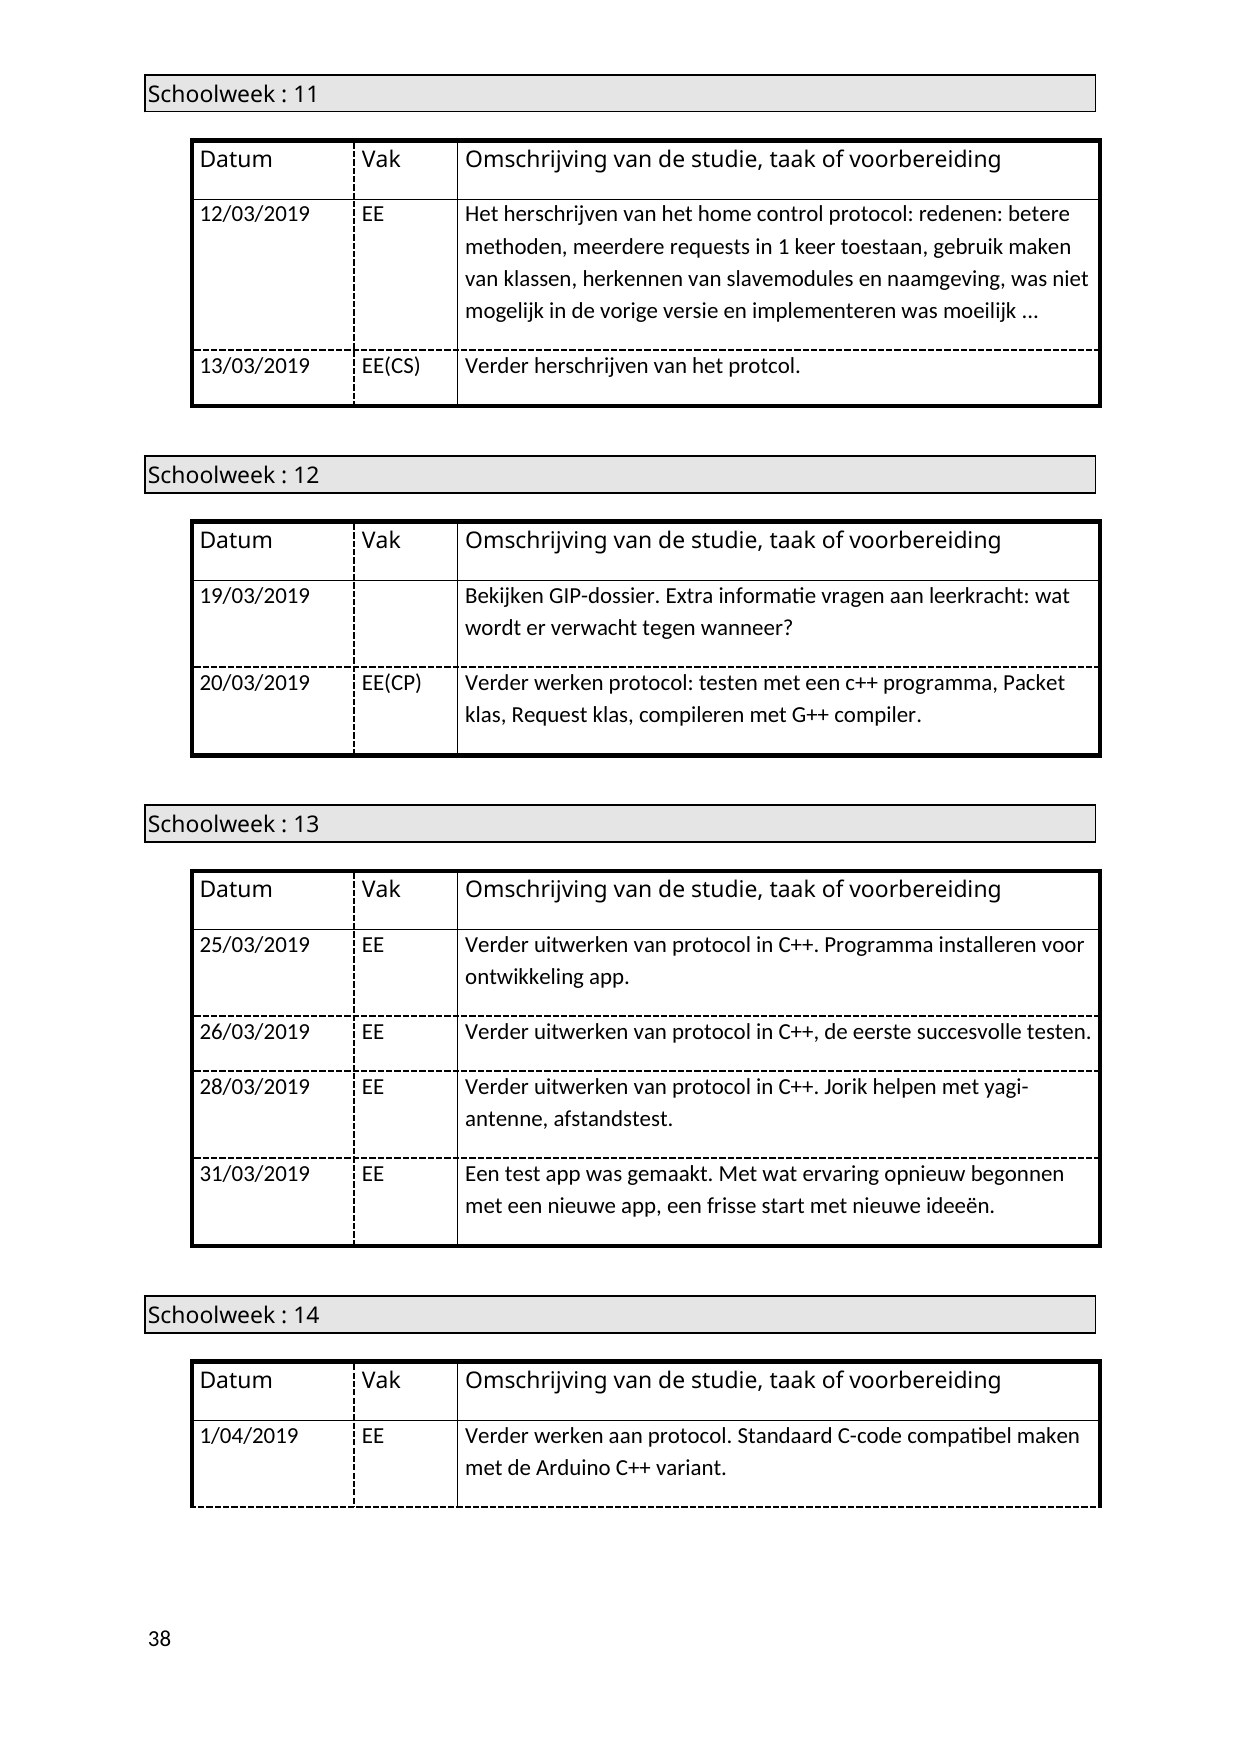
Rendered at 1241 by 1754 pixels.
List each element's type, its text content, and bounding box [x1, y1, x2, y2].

table_header Omschrijving van de studie, taak of voorbereiding [458, 873, 1098, 929]
table_header Vak [354, 143, 457, 198]
table_cell 28/03/2019 [194, 1070, 354, 1157]
table_cell 20/03/2019 [194, 666, 354, 753]
table_header Datum [194, 143, 354, 198]
text Schoolweek : 12 [146, 457, 1095, 492]
text Schoolweek : 11 [146, 76, 1095, 111]
table_header Datum [194, 873, 354, 929]
table_cell Verder herschrijven van het protcol. [458, 349, 1098, 404]
table_cell EE [354, 1157, 457, 1244]
text Schoolweek : 13 [146, 806, 1095, 841]
table_header Omschrijving van de studie, taak of voorbereiding [458, 1364, 1098, 1420]
text Schoolweek : 14 [146, 1297, 1095, 1332]
table_cell 26/03/2019 [194, 1015, 354, 1070]
table_header Vak [354, 1364, 457, 1420]
table_cell EE [354, 1070, 457, 1157]
table_cell EE(CP) [354, 666, 457, 753]
table_header Vak [354, 873, 457, 929]
table_cell 31/03/2019 [194, 1157, 354, 1244]
table_header Datum [194, 1364, 354, 1420]
table_cell Bekijken GIP-dossier. Extra informatie vragen aan leerkracht: wat wordt er verwacht tegen wanneer? [458, 581, 1098, 666]
table_cell 1/04/2019 [194, 1421, 354, 1506]
table_cell Het herschrijven van het home control protocol: redenen: betere methoden, meerdere requests in 1 keer toestaan, gebruik maken van klassen, herkennen van slavemodules en naamgeving, was niet mogelijk in de vorige versie en implementeren was moeilijk ... [458, 200, 1098, 349]
table_cell Een test app was gemaakt. Met wat ervaring opnieuw begonnen met een nieuwe app, een frisse start met nieuwe ideeën. [458, 1157, 1098, 1244]
table_cell EE [354, 1421, 457, 1506]
table_cell EE [354, 200, 457, 349]
table_header Omschrijving van de studie, taak of voorbereiding [458, 143, 1098, 198]
table_cell [354, 581, 457, 666]
table_header Vak [354, 524, 457, 580]
table_cell EE [354, 1015, 457, 1070]
table_header Omschrijving van de studie, taak of voorbereiding [458, 524, 1098, 580]
table_cell Verder werken aan protocol. Standaard C-code compatibel maken met de Arduino C++ variant. [458, 1421, 1098, 1506]
table_cell 12/03/2019 [194, 200, 354, 349]
table_cell Verder uitwerken van protocol in C++. Jorik helpen met yagi-antenne, afstandstest. [458, 1070, 1098, 1157]
table_cell 19/03/2019 [194, 581, 354, 666]
table_cell Verder uitwerken van protocol in C++, de eerste succesvolle testen. [458, 1015, 1098, 1070]
table_header Datum [194, 524, 354, 580]
table_cell 13/03/2019 [194, 349, 354, 404]
table_cell 25/03/2019 [194, 930, 354, 1015]
table_cell EE(CS) [354, 349, 457, 404]
table_cell EE [354, 930, 457, 1015]
table_cell Verder uitwerken van protocol in C++. Programma installeren voor ontwikkeling app. [458, 930, 1098, 1015]
table_cell Verder werken protocol: testen met een c++ programma, Packet klas, Request klas, compileren met G++ compiler. [458, 666, 1098, 753]
